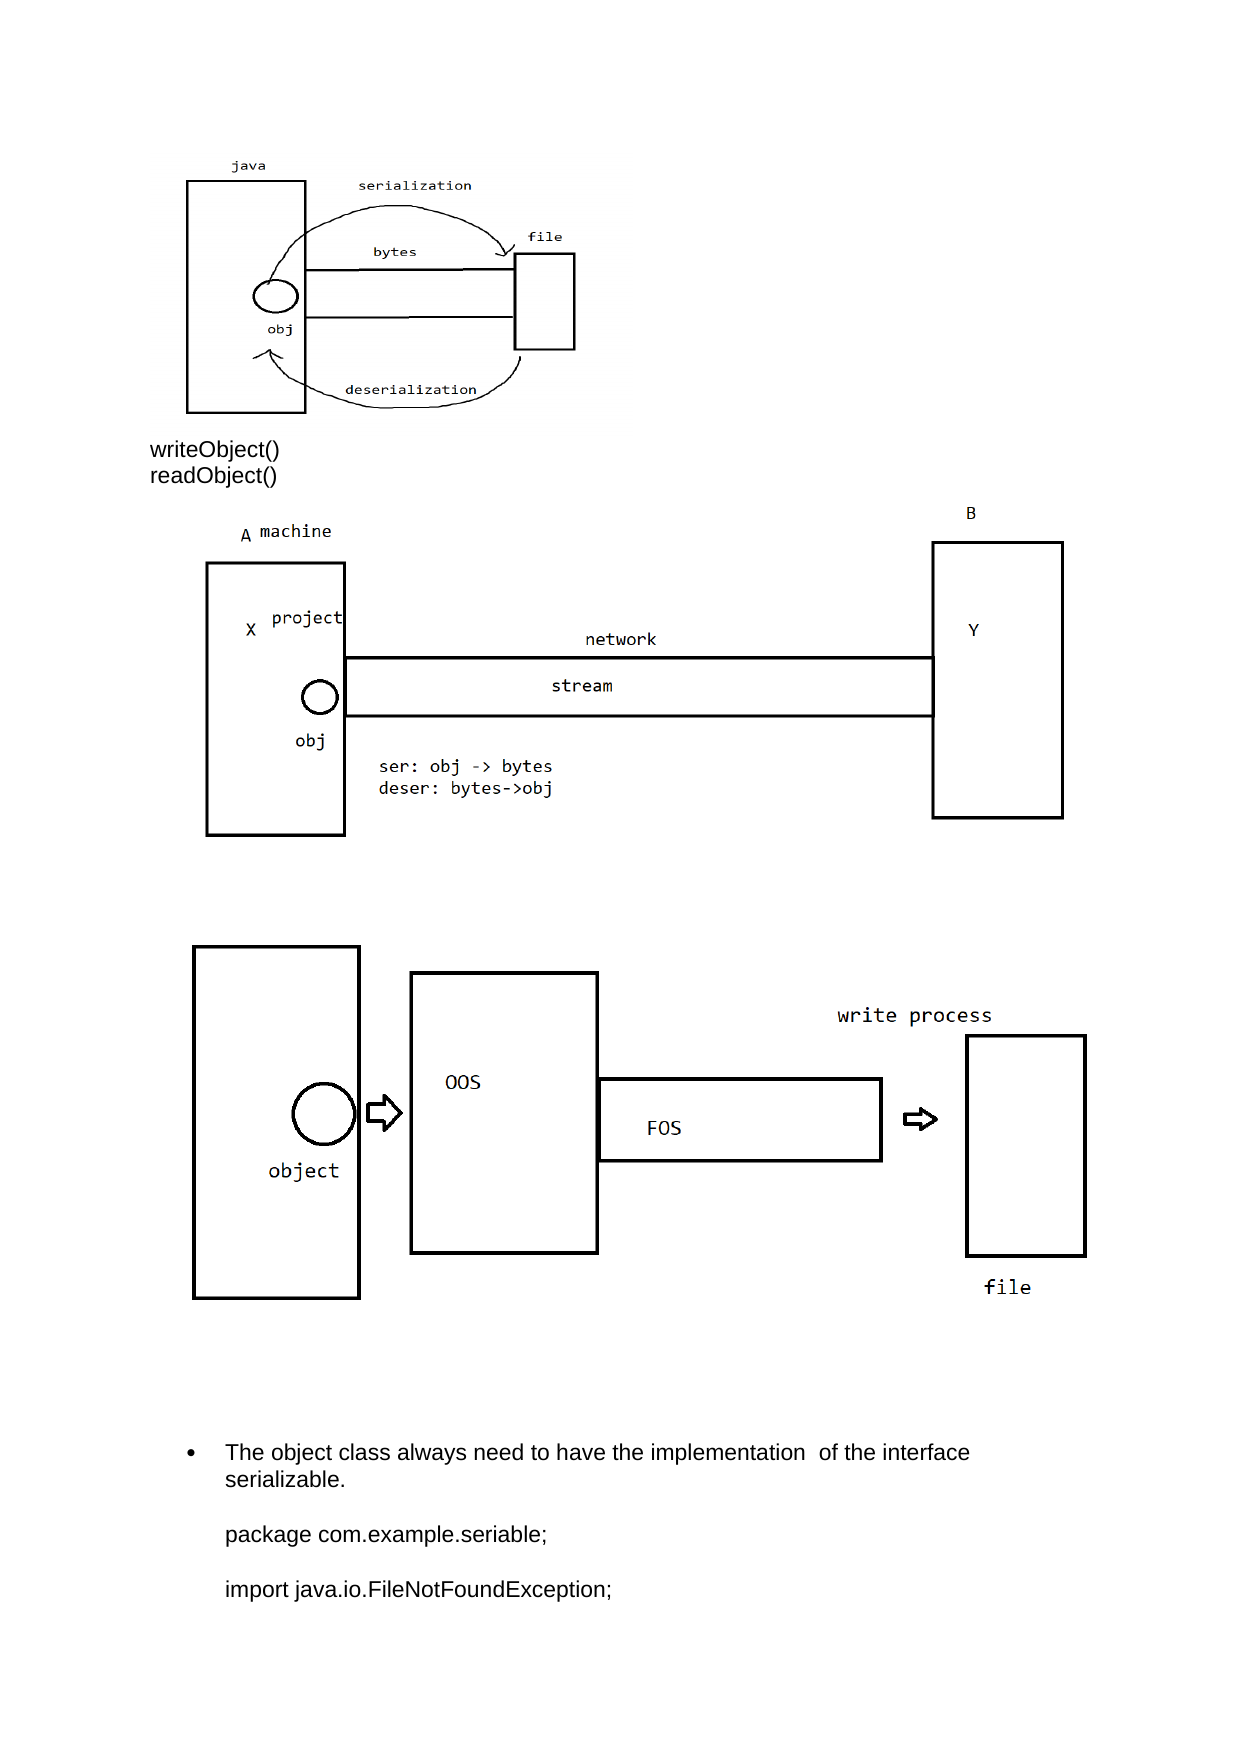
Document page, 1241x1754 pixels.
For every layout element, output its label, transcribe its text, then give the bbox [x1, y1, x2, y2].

picture [150, 150, 633, 436]
picture [150, 488, 1125, 1383]
text import java.io.FileNotFoundException; [225, 1576, 1090, 1602]
text writeObject() [150, 436, 1090, 462]
list The object class always need to have the implementation of the interface serializable. [187, 1439, 1090, 1492]
text readObject() [150, 462, 1090, 488]
text package com.example.seriable; [225, 1521, 1090, 1547]
